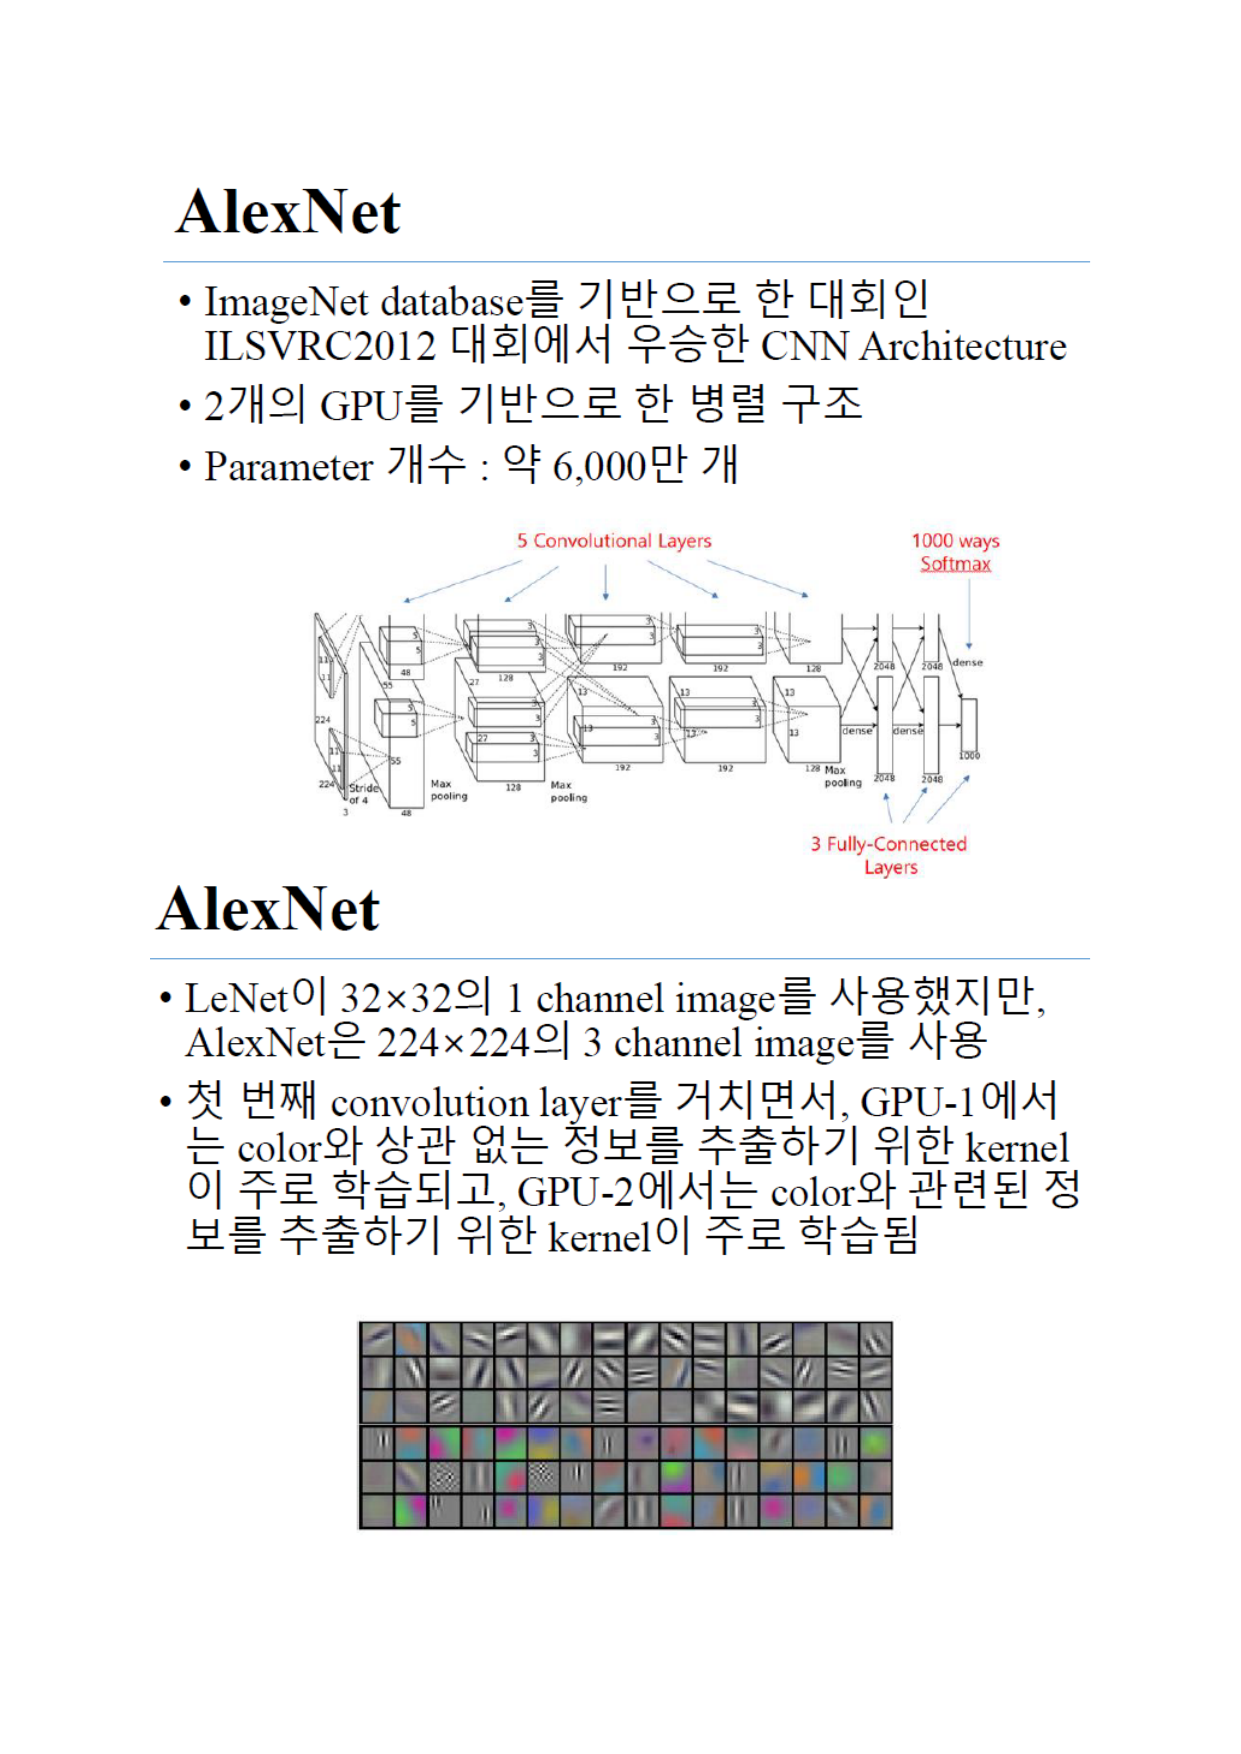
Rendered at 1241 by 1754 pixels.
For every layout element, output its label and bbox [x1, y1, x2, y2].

picture [150, 177, 1091, 1540]
